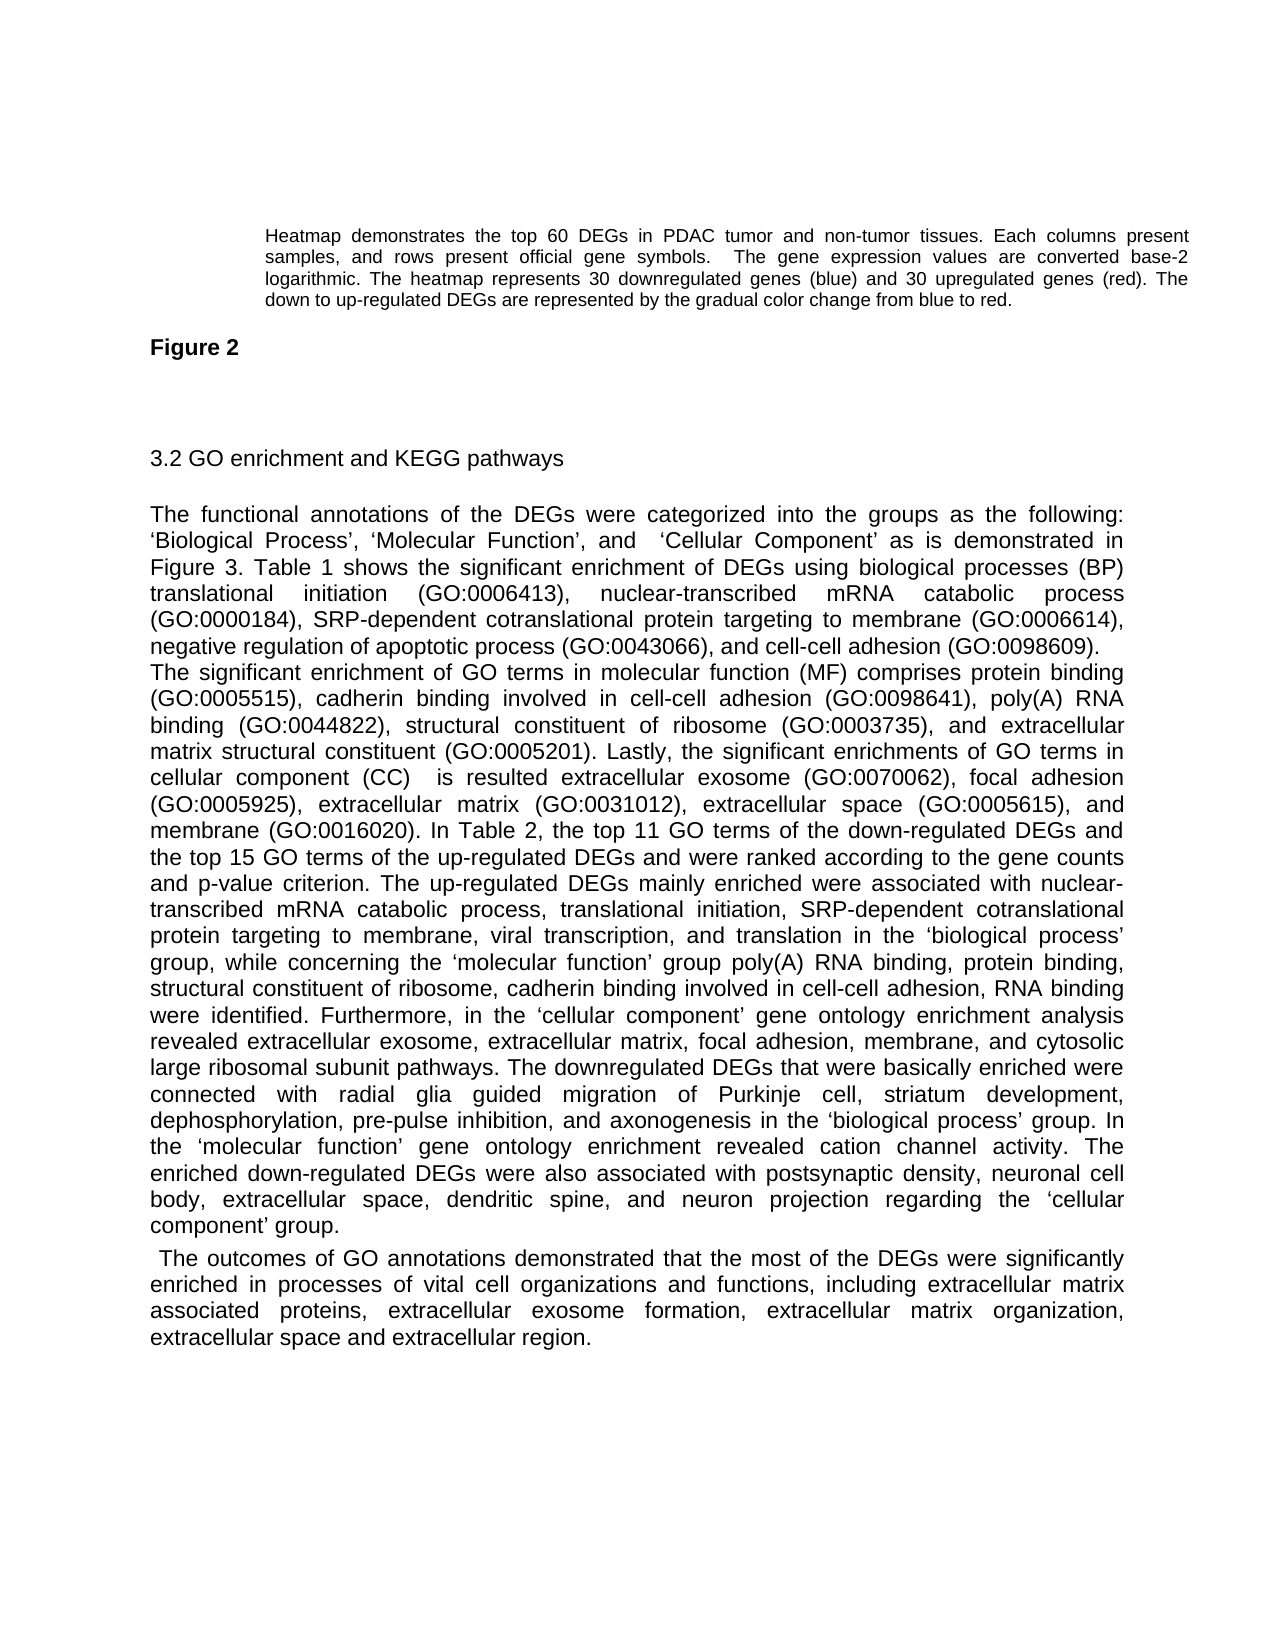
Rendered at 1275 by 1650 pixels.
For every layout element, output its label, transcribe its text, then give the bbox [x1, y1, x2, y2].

text The outcomes of GO annotations demonstrated that the most of the DEGs were significantly enriched in processes of vital cell organizations and functions, including extracellular matrix associated proteins, extracellular exosome formation, extracellular matrix organization, extracellular space and extracellular region. [150, 1244, 1125, 1350]
text The significant enrichment of GO terms in molecular function (MF) comprises protein binding (GO:0005515), cadherin binding involved in cell-cell adhesion (GO:0098641), poly(A) RNA binding (GO:0044822), structural constituent of ribosome (GO:0003735), and extracellular matrix structural constituent (GO:0005201). Lastly, the significant enrichments of GO terms in cellular component (CC) is resulted extracellular exosome (GO:0070062), focal adhesion (GO:0005925), extracellular matrix (GO:0031012), extracellular space (GO:0005615), and membrane (GO:0016020). In Table 2, the top 11 GO terms of the down-regulated DEGs and the top 15 GO terms of the up-regulated DEGs and were ranked according to the gene counts and p-value criterion. The up-regulated DEGs mainly enriched were associated with nuclear-transcribed mRNA catabolic process, translational initiation, SRP-dependent cotranslational protein targeting to membrane, viral transcription, and translation in the ‘biological process’ group, while concerning the ‘molecular function’ group poly(A) RNA binding, protein binding, structural constituent of ribosome, cadherin binding involved in cell-cell adhesion, RNA binding were identified. Furthermore, in the ‘cellular component’ gene ontology enrichment analysis revealed extracellular exosome, extracellular matrix, focal adhesion, membrane, and cytosolic large ribosomal subunit pathways. The downregulated DEGs that were basically enriched were connected with radial glia guided migration of Purkinje cell, striatum development, dephosphorylation, pre-pulse inhibition, and axonogenesis in the ‘biological process’ group. In the ‘molecular function’ gene ontology enrichment revealed cation channel activity. The enriched down-regulated DEGs were also associated with postsynaptic density, neuronal cell body, extracellular space, dendritic spine, and neuron projection regarding the ‘cellular component’ group. [150, 659, 1125, 1239]
text 3.2 GO enrichment and KEGG pathways [150, 445, 1125, 472]
text The functional annotations of the DEGs were categorized into the groups as the following: ‘Biological Process’, ‘Molecular Function’, and ‘Cellular Component’ as is demonstrated in Figure 3. Table 1 shows the significant enrichment of DEGs using biological processes (BP) translational initiation (GO:0006413), nuclear-transcribed mRNA catabolic process (GO:0000184), SRP-dependent cotranslational protein targeting to membrane (GO:0006614), negative regulation of apoptotic process (GO:0043066), and cell-cell adhesion (GO:0098609). [150, 553, 1125, 659]
text Figure 2 [150, 150, 1125, 361]
